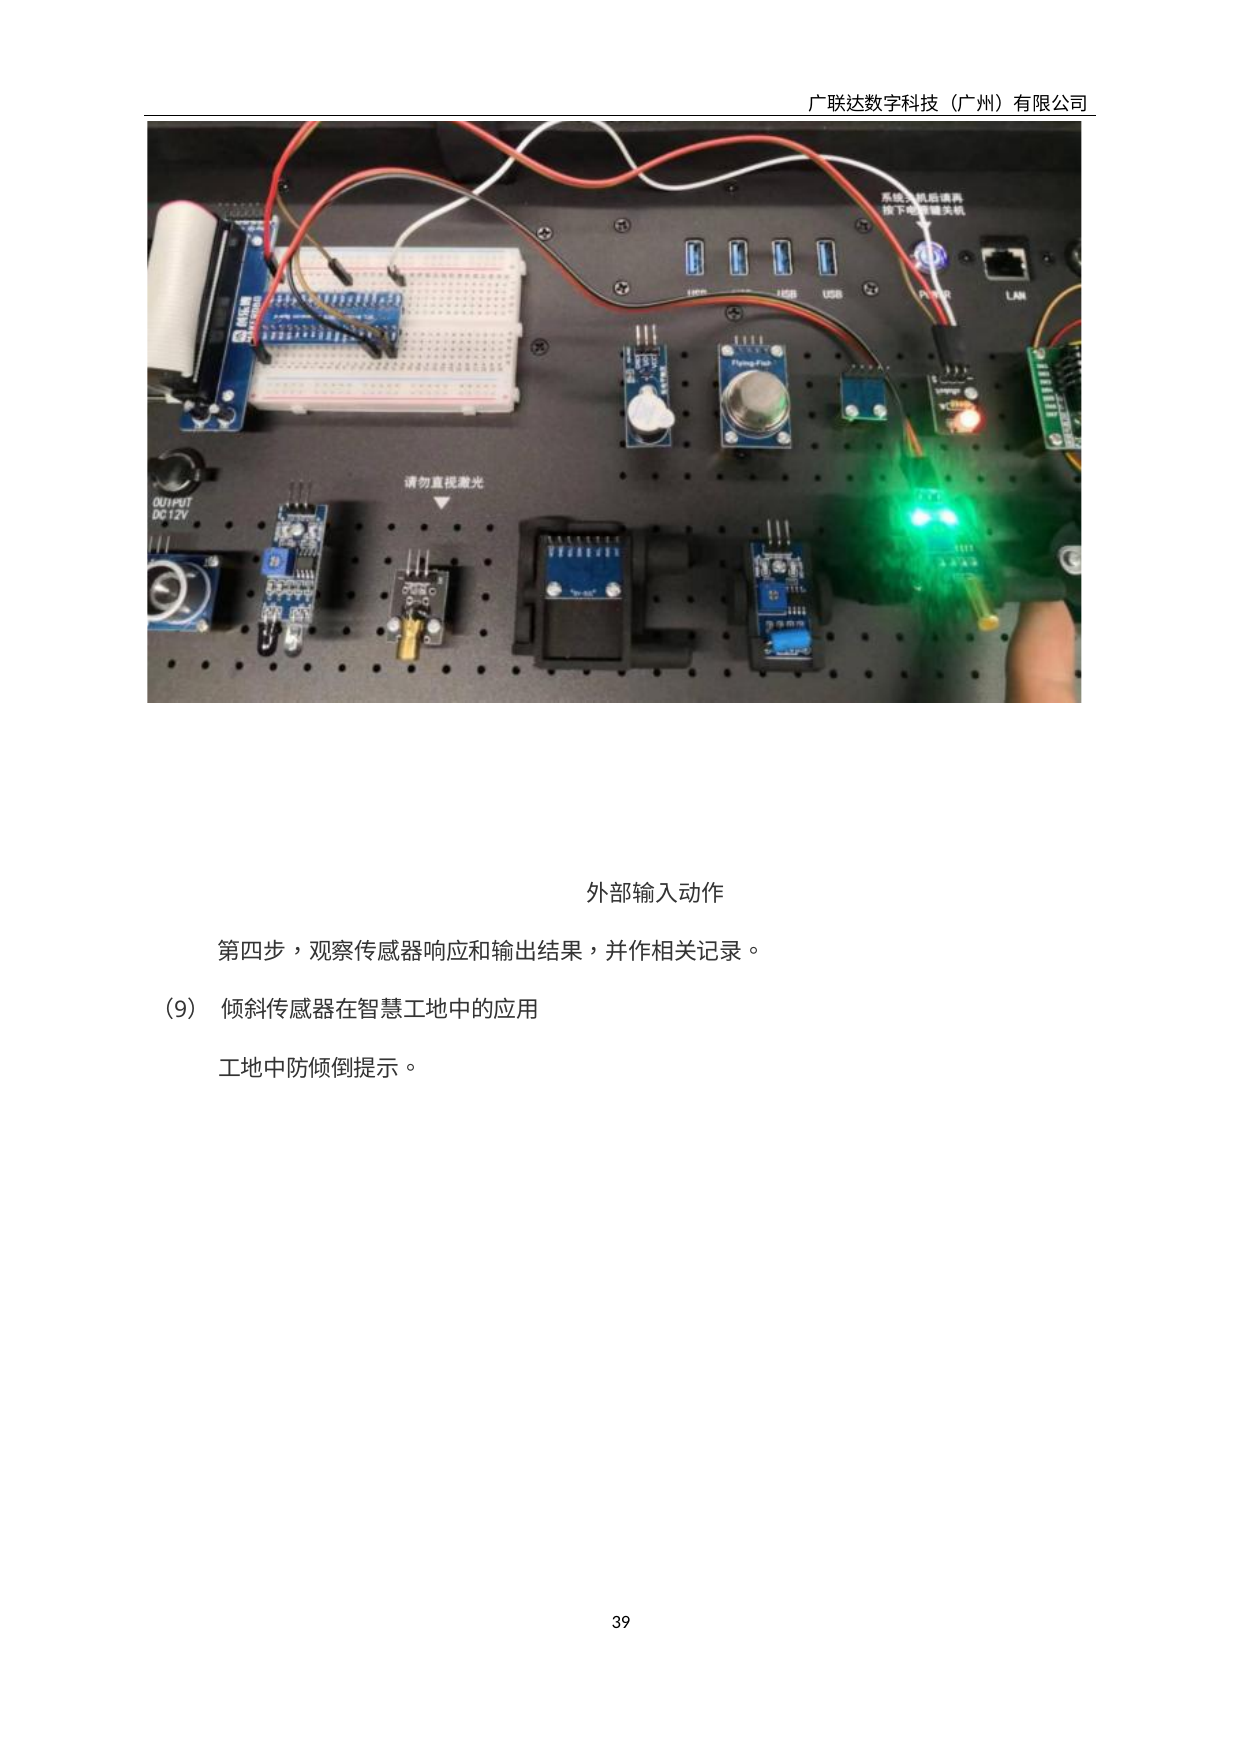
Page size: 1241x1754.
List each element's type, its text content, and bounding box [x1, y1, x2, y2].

text 第四步，观察传感器响应和输出结果，并作相关记录。 [218, 939, 1096, 964]
text 工地中防倾倒提示。 [218, 1057, 1096, 1082]
text 外部输入动作 [586, 881, 1096, 906]
text （9） 倾斜传感器在智慧工地中的应用 [151, 998, 1096, 1022]
picture [147, 121, 1082, 703]
